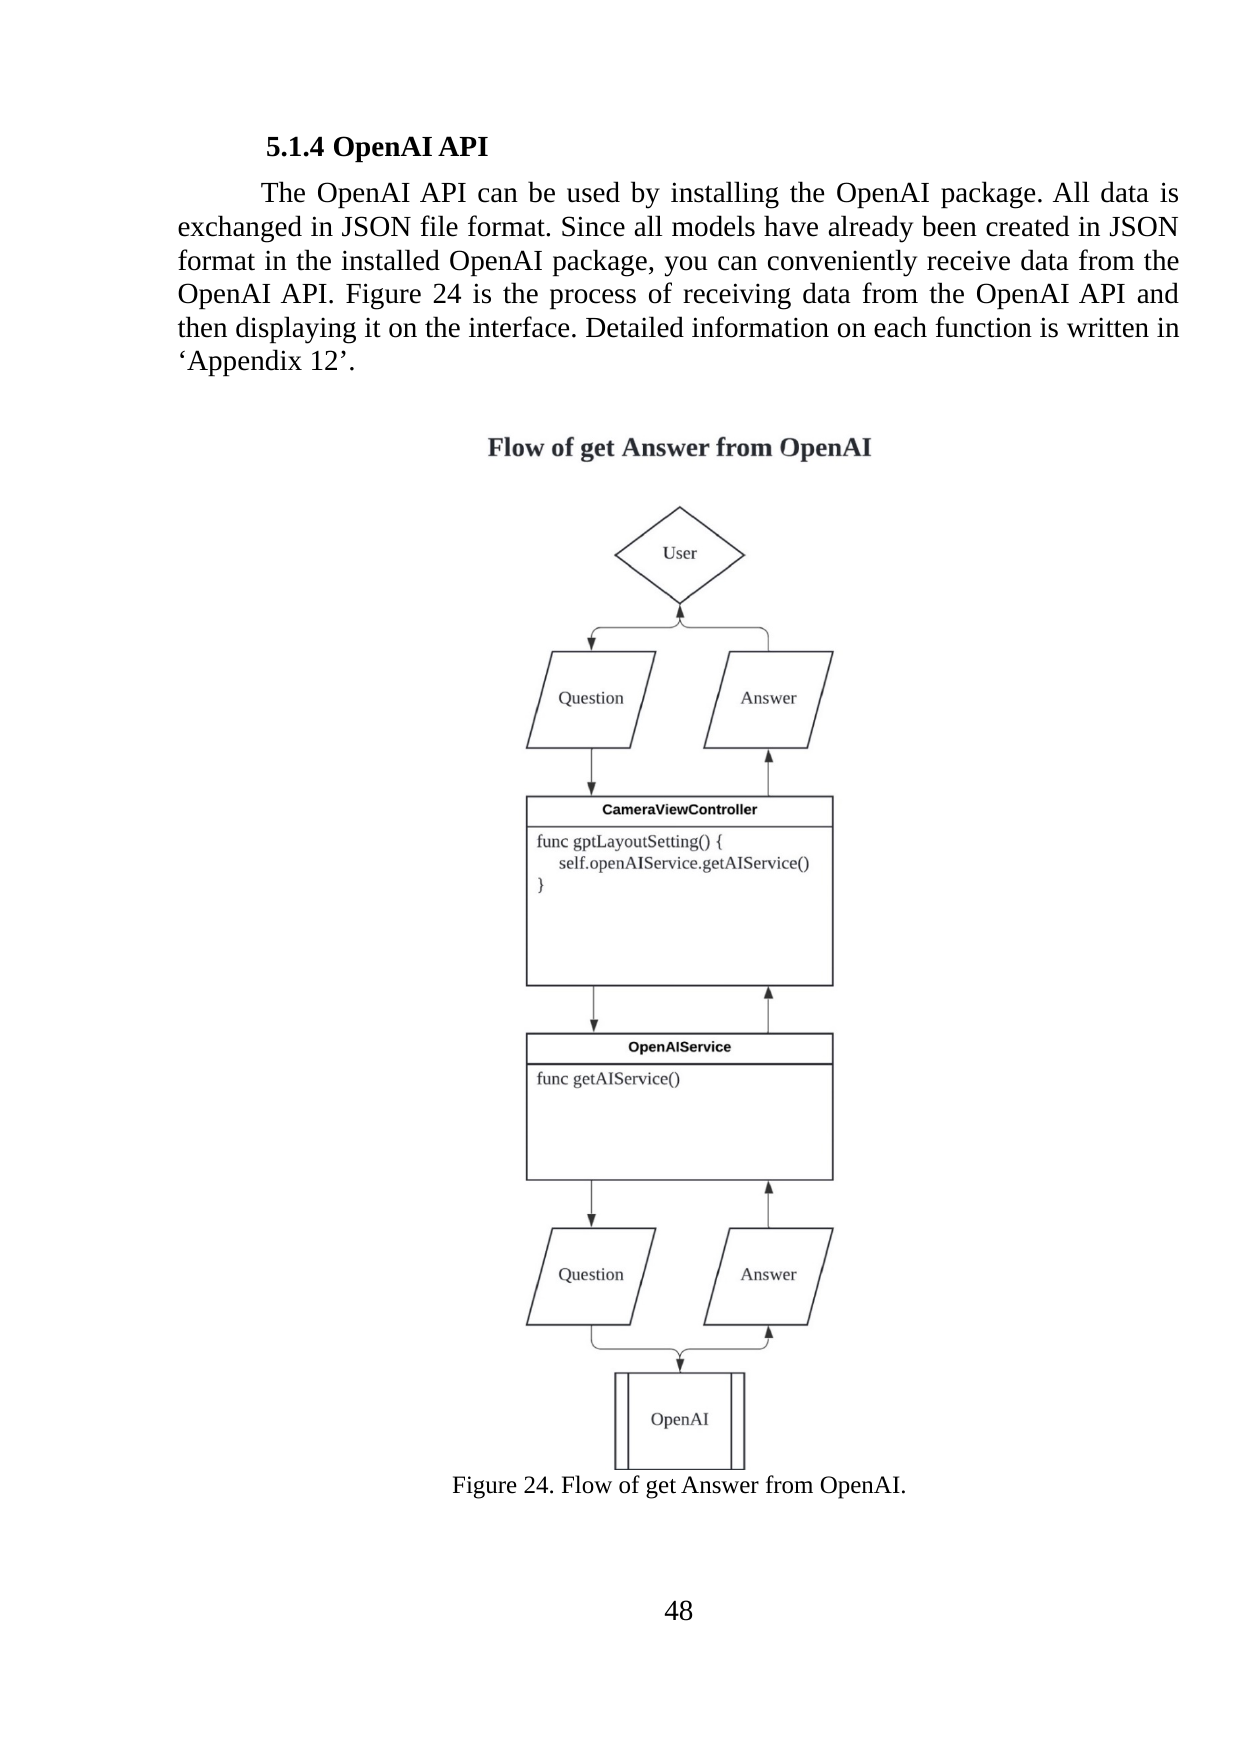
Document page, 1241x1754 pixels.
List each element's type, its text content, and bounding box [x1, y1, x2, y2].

picture [486, 410, 873, 1470]
list OpenAI API [266, 129, 1181, 163]
text The OpenAI API can be used by installing the OpenAI package. All data is exchanged in JSON file format. Since all models have already been created in JSON format in the installed OpenAI package, you can conveniently receive data from the OpenAI API. Figure 24 is the process of receiving data from the OpenAI API and then displaying it on the interface. Detailed information on each function is written in ‘Appendix 12’. [177, 176, 1181, 377]
text Figure 24. Flow of get Answer from OpenAI. [177, 1470, 1181, 1499]
